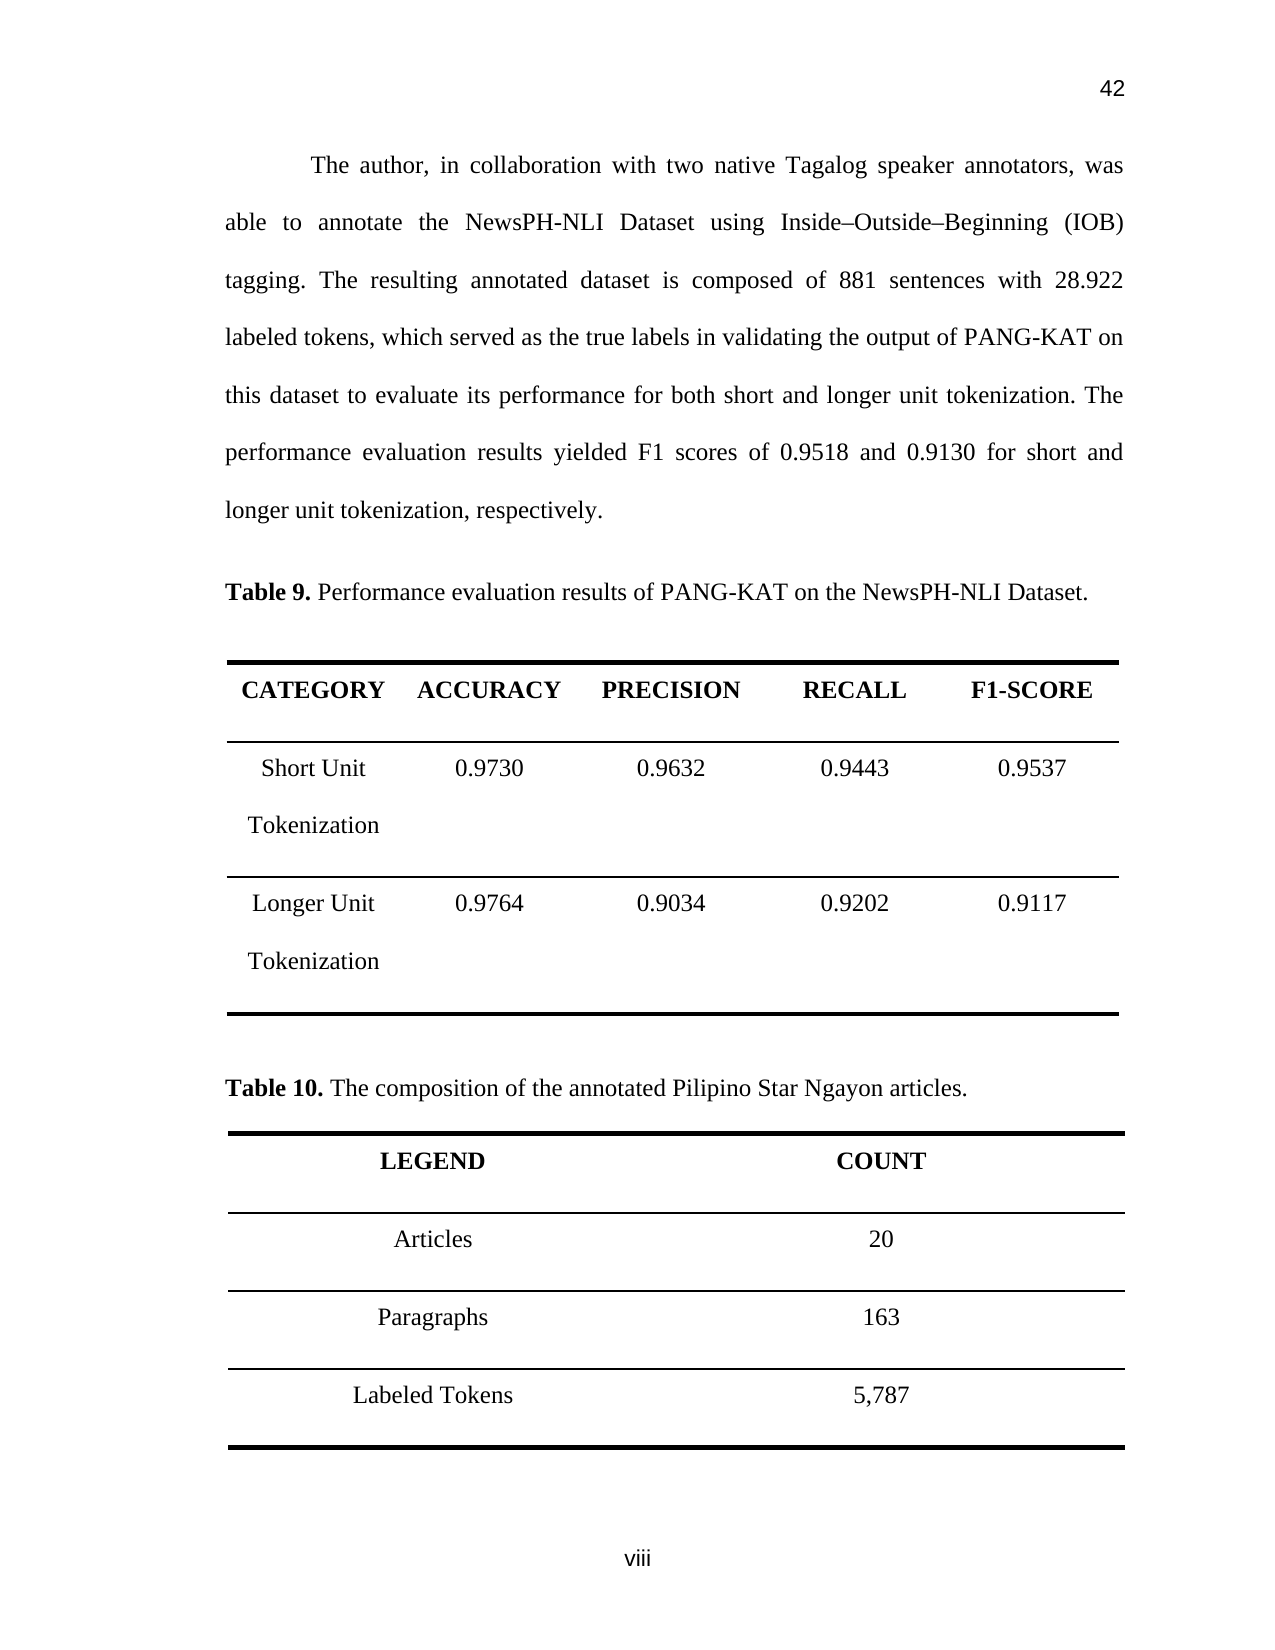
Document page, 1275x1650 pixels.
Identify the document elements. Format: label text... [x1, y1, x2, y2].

table_cell 0.9632 [578, 743, 764, 876]
table_cell 0.9537 [945, 743, 1119, 876]
table_header F1-SCORE [945, 665, 1119, 741]
table_header RECALL [764, 665, 945, 741]
table_header ACCURACY [400, 665, 578, 741]
table_header PRECISION [578, 665, 764, 741]
table_cell 0.9764 [400, 878, 578, 1011]
text The author, in collaboration with two native Tagalog speaker annotators, was able to annotate the NewsPH-NLI Dataset using Inside–Outside–Beginning (IOB) tagging. The resulting annotated dataset is composed of 881 sentences with 28.922 labeled tokens, which served as the true labels in validating the output of PANG-KAT on this dataset to evaluate its performance for both short and longer unit tokenization. The performance evaluation results yielded F1 scores of 0.9518 and 0.9130 for short and longer unit tokenization, respectively. [225, 150, 1125, 524]
table_cell Paragraphs [228, 1292, 637, 1367]
table_cell 5,787 [638, 1370, 1125, 1445]
table_header CATEGORY [227, 665, 400, 741]
table_cell 0.9202 [764, 878, 945, 1011]
table_cell 163 [638, 1292, 1125, 1367]
table_header COUNT [638, 1136, 1125, 1212]
table_cell 0.9034 [578, 878, 764, 1011]
text Table 9. Performance evaluation results of PANG-KAT on the NewsPH-NLI Dataset. [150, 577, 1125, 606]
table_cell Longer Unit Tokenization [227, 878, 400, 1011]
table_cell 0.9117 [945, 878, 1119, 1011]
table_cell 0.9443 [764, 743, 945, 876]
table_cell 20 [638, 1214, 1125, 1289]
table_cell Short Unit Tokenization [227, 743, 400, 876]
table_header LEGEND [228, 1136, 637, 1212]
table_cell 0.9730 [400, 743, 578, 876]
table_cell Articles [228, 1214, 637, 1289]
table_cell Labeled Tokens [228, 1370, 637, 1445]
text Table 10. The composition of the annotated Pilipino Star Ngayon articles. [150, 1073, 1125, 1102]
